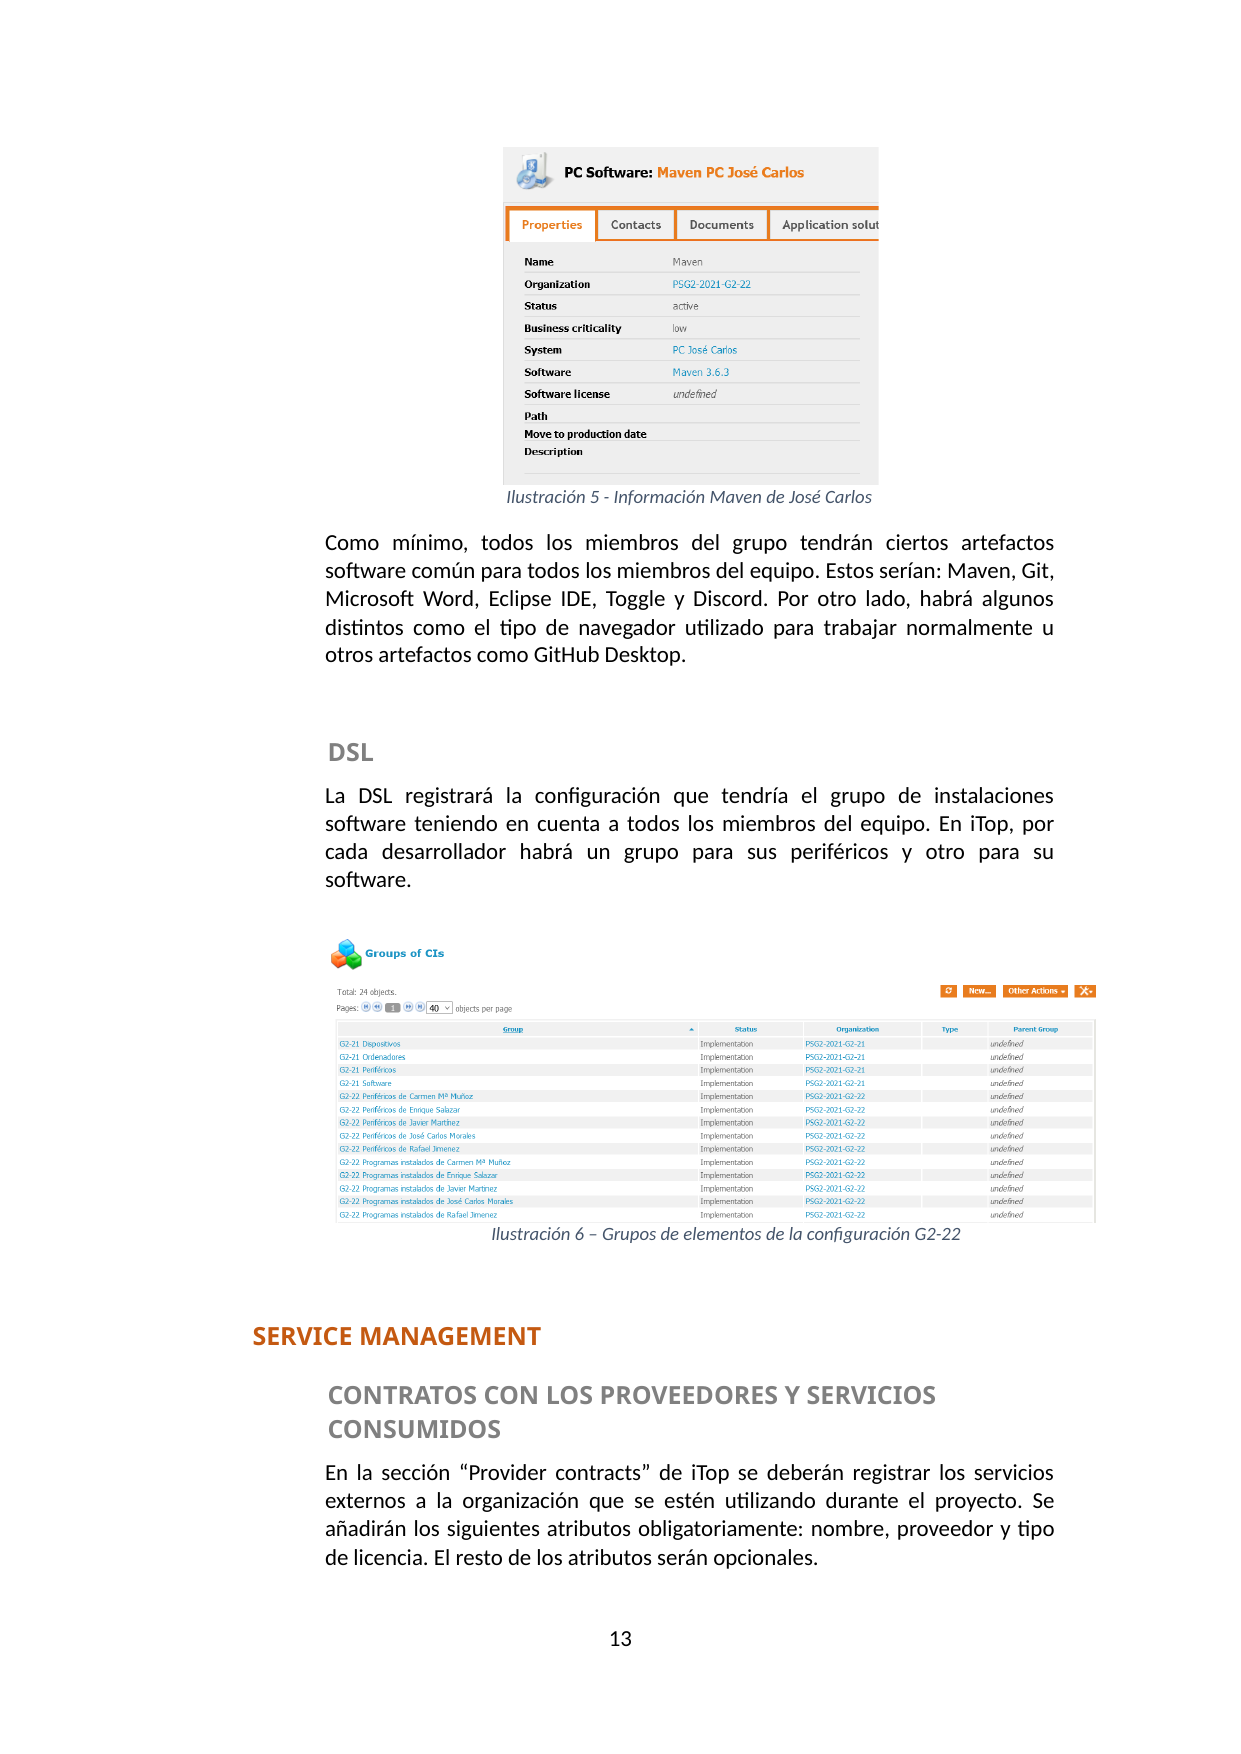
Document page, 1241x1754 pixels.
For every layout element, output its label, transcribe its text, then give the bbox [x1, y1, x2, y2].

subtitle DSL [327, 734, 1056, 768]
picture [324, 933, 1099, 1223]
subtitle Service Management [177, 1319, 1056, 1353]
text En la sección “Provider contracts” de iTop se deberán registrar los servicios externos a la organización que se estén utilizando durante el proyecto. Se añadirán los siguientes atributos obligatoriamente: nombre, proveedor y tipo de licencia. El resto de los atributos serán opcionales. [325, 1458, 1056, 1571]
picture [501, 147, 879, 485]
text Ilustración 5 - Información Maven de José Carlos [258, 485, 1056, 508]
subtitle Contratos con los proveedores y servicios consumidos [327, 1378, 1056, 1446]
text Como mínimo, todos los miembros del grupo tendrán ciertos artefactos software común para todos los miembros del equipo. Estos serían: Maven, Git, Microsoft Word, Eclipse IDE, Toggle y Discord. Por otro lado, habrá algunos distintos como el tipo de navegador utilizado para trabajar normalmente u otros artefactos como GitHub Desktop. [325, 528, 1056, 669]
text La DSL registrará la configuración que tendría el grupo de instalaciones software teniendo en cuenta a todos los miembros del equipo. En iTop, por cada desarrollador habrá un grupo para sus periféricos y otro para su software. [325, 781, 1056, 893]
